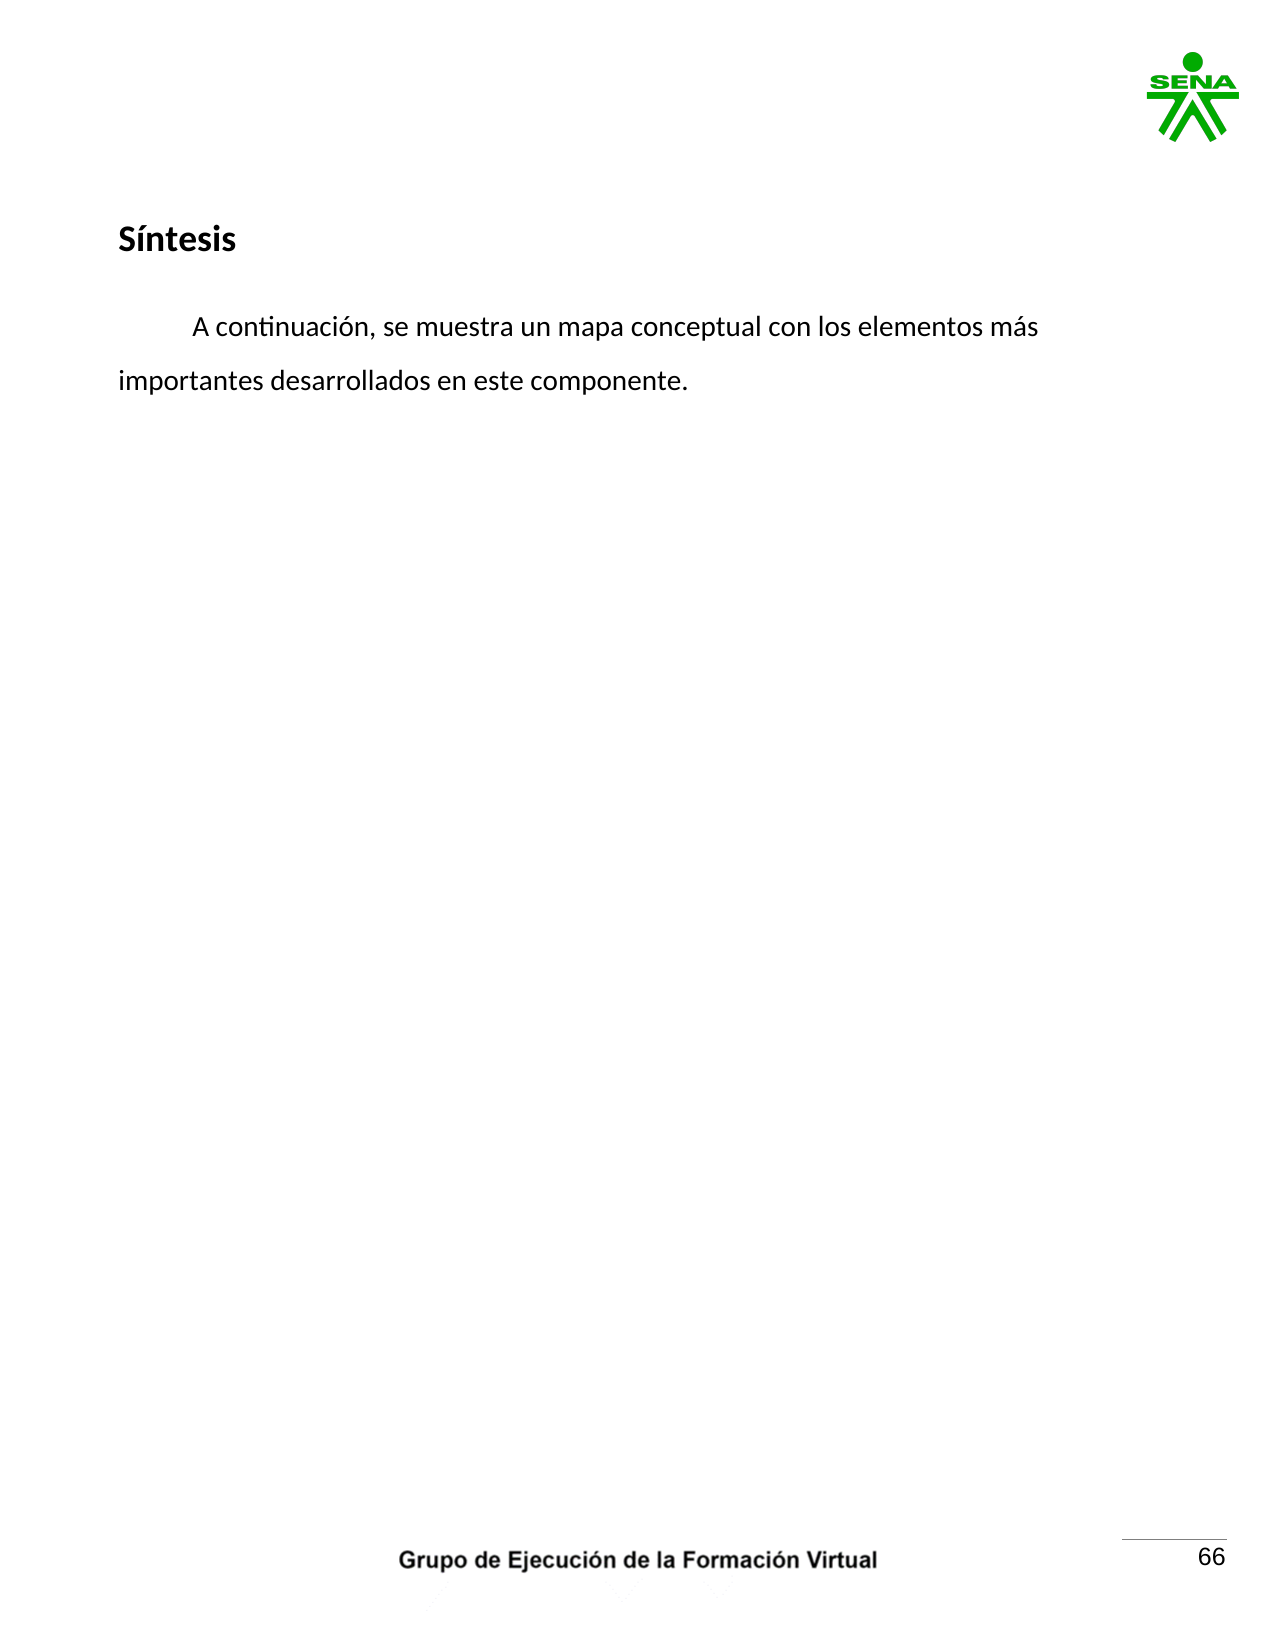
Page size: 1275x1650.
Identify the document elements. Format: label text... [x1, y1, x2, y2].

picture [0, 1500, 1275, 1611]
text A continuación, se muestra un mapa conceptual con los elementos más importantes desarrollados en este componente. [118, 308, 1157, 397]
text Síntesis [118, 215, 1157, 261]
picture [1146, 52, 1239, 142]
